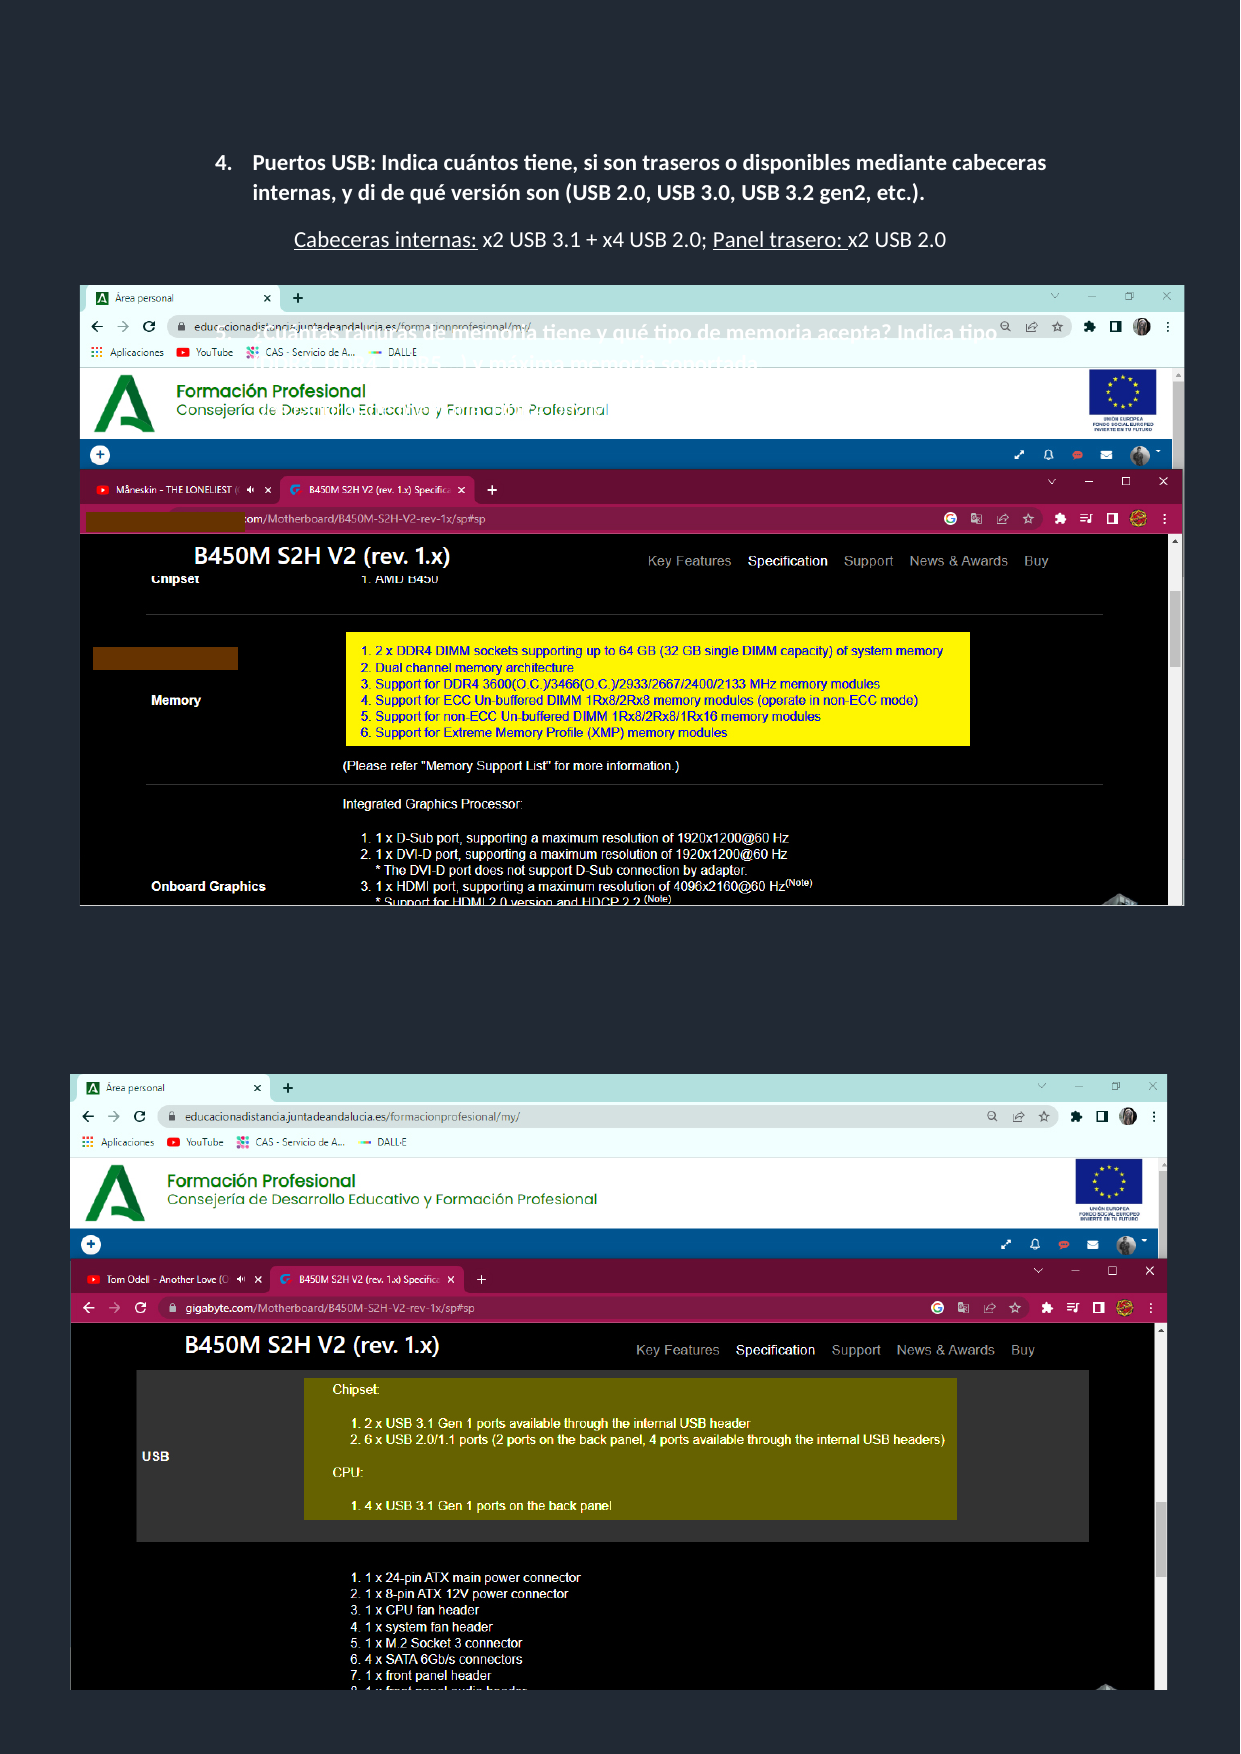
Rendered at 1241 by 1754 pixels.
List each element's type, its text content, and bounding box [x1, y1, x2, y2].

list Puertos USB: Indica cuántos tiene, si son traseros o disponibles mediante cabeceras internas, y di de qué versión son (USB 2.0, USB 3.0, USB 3.2 gen2, etc.). [215, 148, 1063, 206]
text Dos ranuras de memoria, DDR4 DIMM; la máxima memoria soportada es de 64GB [252, 396, 1063, 423]
picture [70, 1074, 1167, 1690]
text Cabeceras internas: x2 USB 3.1 + x4 USB 2.0; Panel trasero: x2 USB 2.0 [177, 225, 1063, 253]
list ¿Cuántas ranuras de memoria tiene y qué tipo de memoria acepta? Indica tipo (DDR3, DDR4, DDR5...) y máxima memoria soportada. [215, 318, 1063, 377]
picture [79, 285, 1185, 906]
